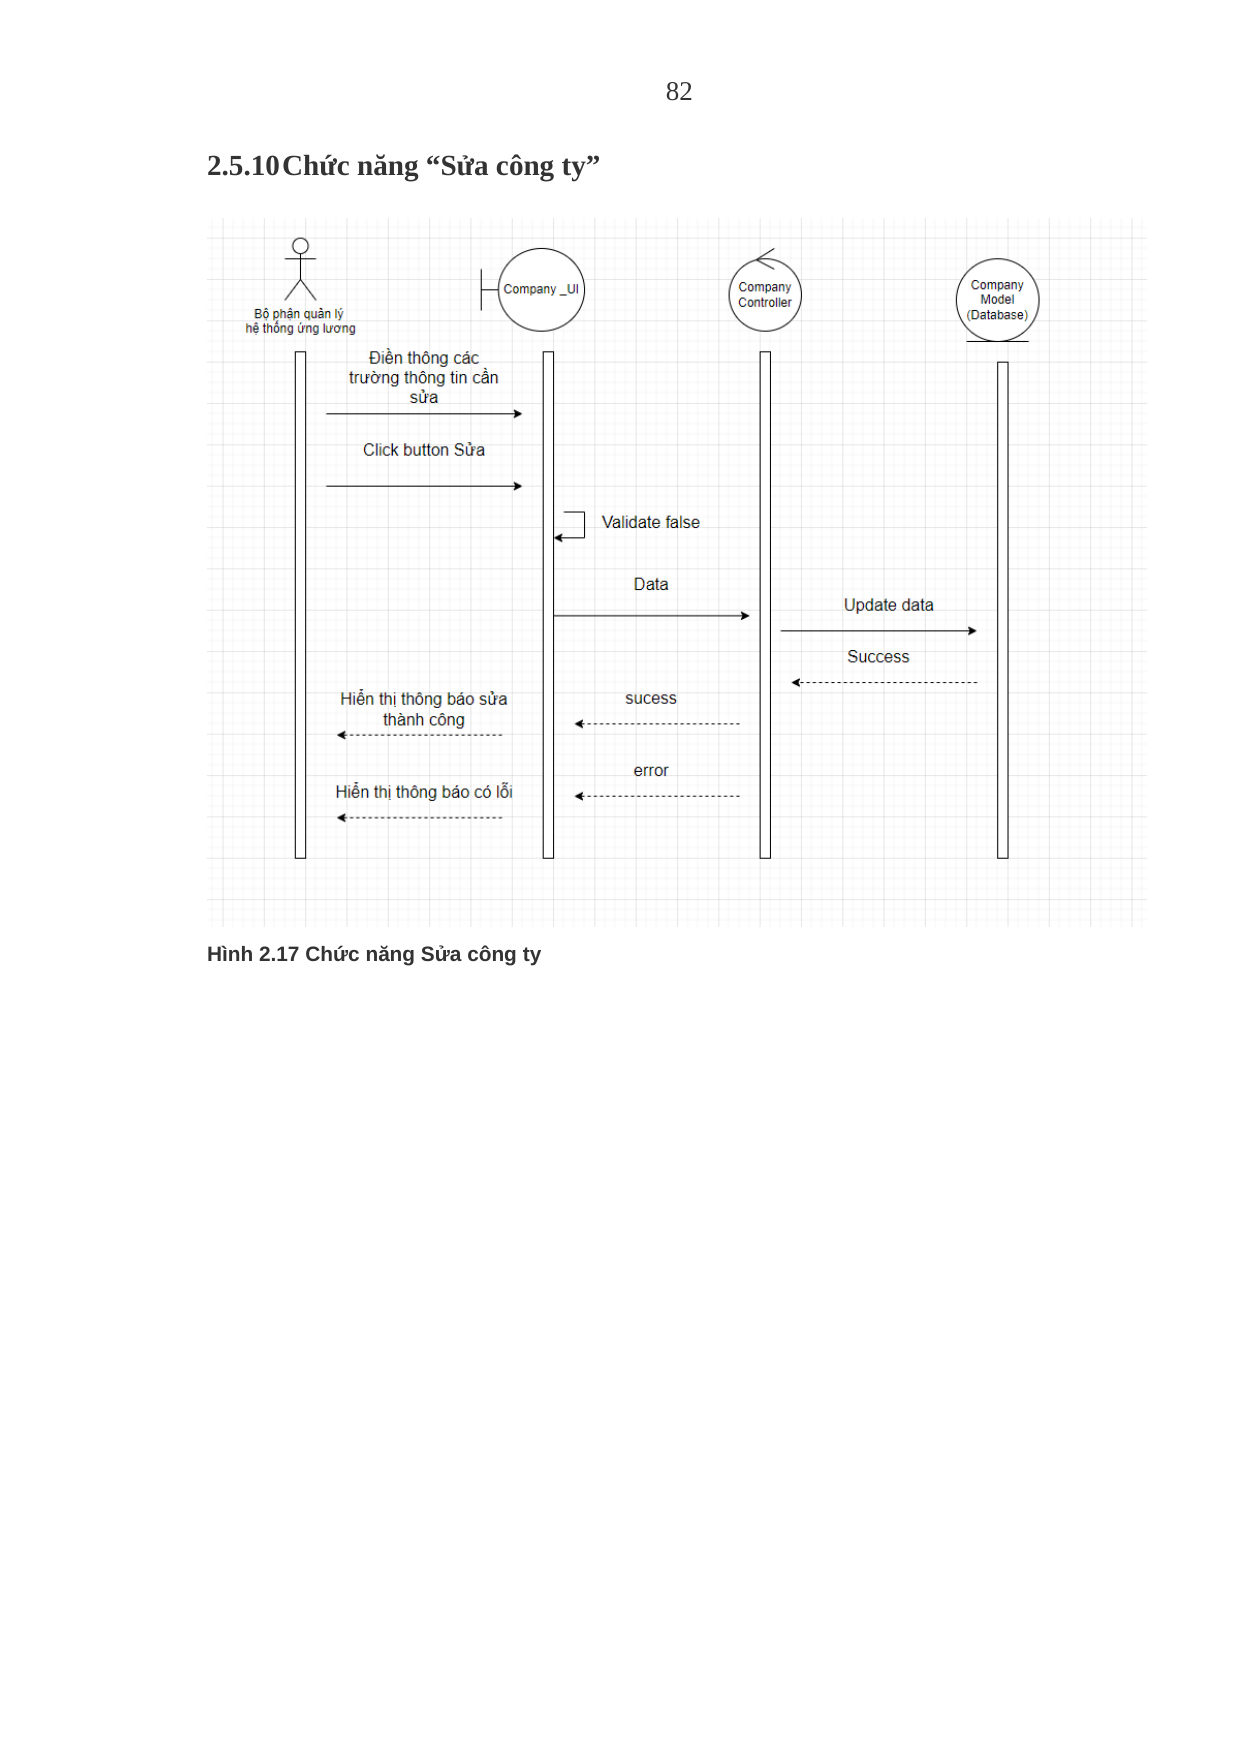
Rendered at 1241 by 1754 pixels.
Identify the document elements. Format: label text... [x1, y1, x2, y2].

picture [206, 218, 1148, 927]
subtitle Chức năng “Sửa công ty” [207, 148, 1152, 181]
